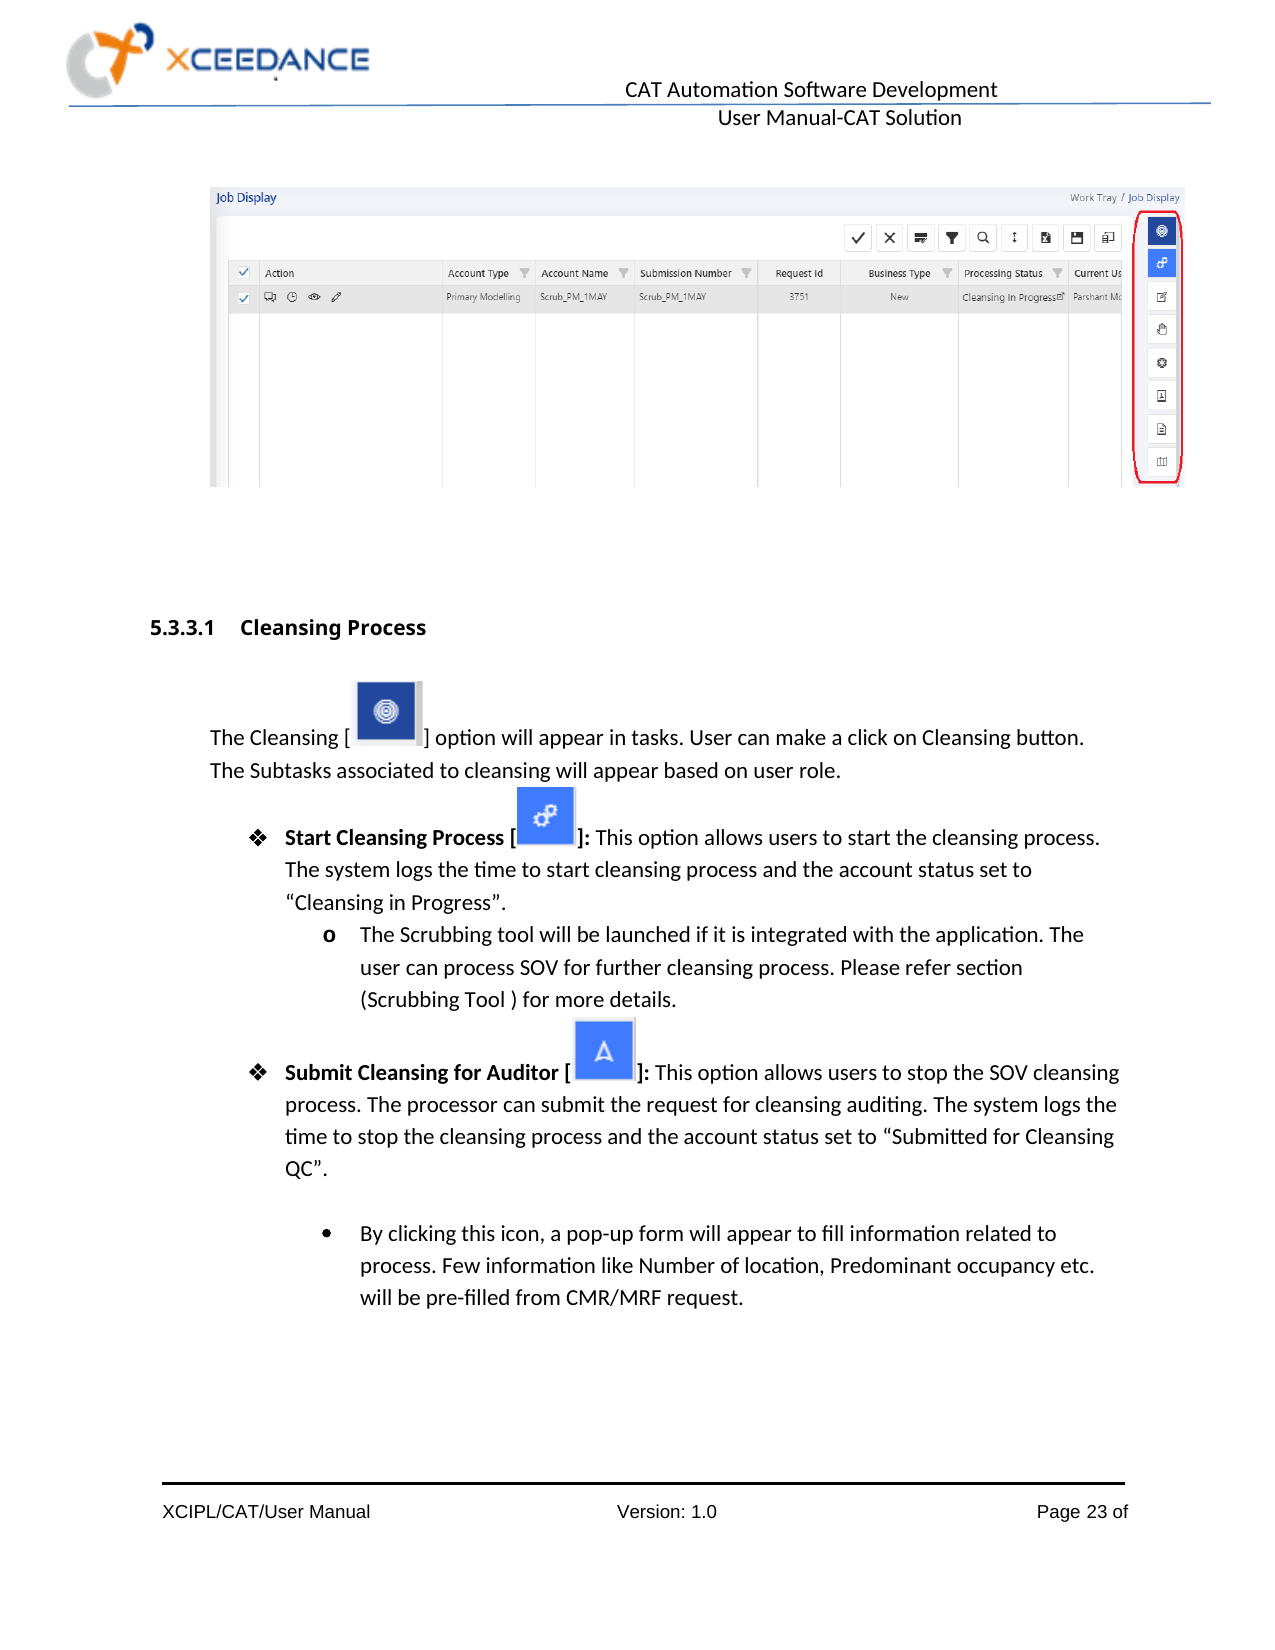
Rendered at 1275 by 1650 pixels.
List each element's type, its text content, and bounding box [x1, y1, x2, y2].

picture [571, 1017, 636, 1081]
picture [210, 187, 1185, 487]
list Start Cleansing Process []: This option allows users to start the cleansing process. The system logs the time to start cleansing process and the account status set to “Cleansing in Progress”. [247, 788, 1125, 916]
picture [65, 18, 371, 104]
list The Scrubbing tool will be launched if it is integrated with the application. The user can process SOV for further cleansing process. Please refer section (Scrubbing Tool ) for more details. [322, 920, 1125, 1013]
list The Cleansing [] option will appear in tasks. User can make a click on Cleansing button. The Subtasks associated to cleansing will appear based on user role. [210, 682, 1125, 784]
picture [517, 787, 577, 846]
list Submit Cleansing for Auditor []: This option allows users to stop the SOV cleansing process. The processor can submit the request for cleansing auditing. The system logs the time to stop the cleansing process and the account status set to “Submitted for Cleansing QC”. [247, 1018, 1125, 1182]
subtitle Cleansing Process [150, 613, 1125, 641]
picture [351, 681, 423, 746]
list By clicking this icon, a pop-up form will appear to fill information related to process. Few information like Number of location, Predominant occupancy etc. will be pre-filled from CMR/MRF request. [322, 1219, 1125, 1311]
